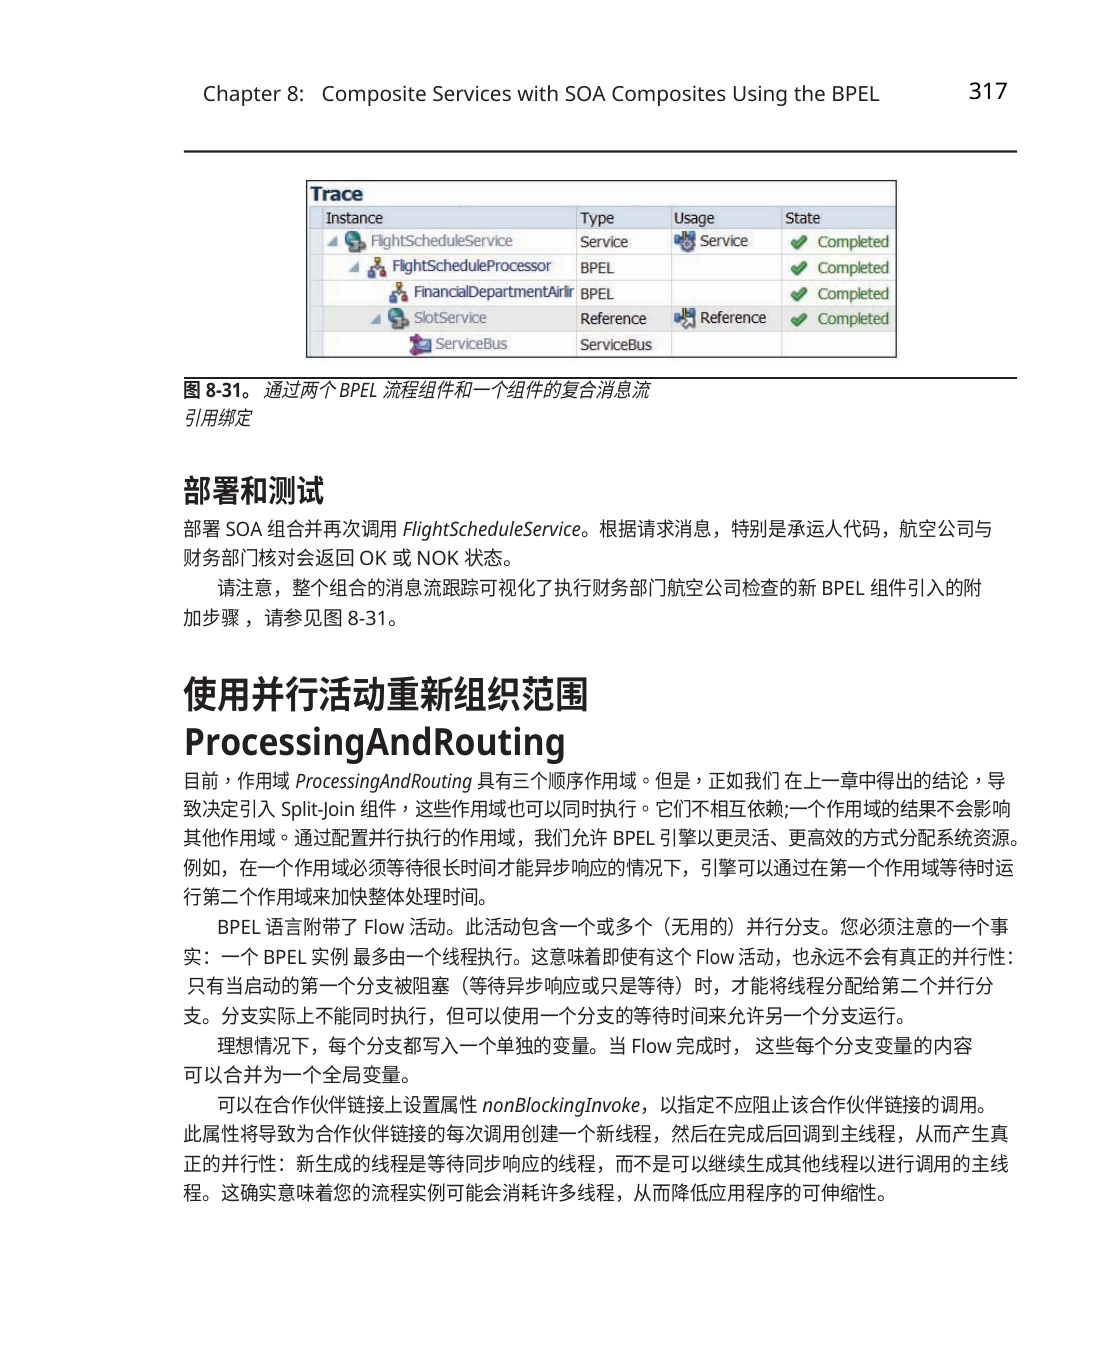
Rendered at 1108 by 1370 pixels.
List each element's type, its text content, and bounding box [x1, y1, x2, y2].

text BPEL 语言附带了 Flow 活动。此活动包含一个或多个（无用的）并行分支。您必须注意的一个事实：一个 BPEL 实例 最多由一个线程执行。这意味着即使有这个 Flow 活动，也永远不会有真正的并行性： 只有当启动的第一个分支被阻塞（等待异步响应或只是等待）时，才能将线程分配给第二个并行分支。分支实际上不能同时执行，但可以使用一个分支的等待时间来允许另一个分支运行。 [184, 912, 1010, 1029]
text 引用绑定 [184, 402, 1107, 431]
text 理想情况下，每个分支都写入一个单独的变量。当 Flow 完成时， 这些每个分支变量的内容可以合并为一个全局变量。 [184, 1030, 990, 1088]
picture [304, 178, 900, 361]
subtitle 部署和测试 [184, 466, 1107, 512]
text 部署 SOA 组合并再次调用 FlightScheduleService。根据请求消息，特别是承运人代码，航空公司与财务部门核对会返回 OK 或 NOK 状态。 [184, 513, 1010, 572]
subtitle 使用并行活动重新组织范围 ProcessingAndRouting [184, 670, 902, 767]
text 可以在合作伙伴链接上设置属性 nonBlockingInvoke，以指定不应阻止该合作伙伴链接的调用。此属性将导致为合作伙伴链接的每次调用创建一个新线程，然后在完成后回调到主线程，从而产生真正的并行性：新生成的线程是等待同步响应的线程，而不是可以继续生成其他线程以进行调用的主线程。这确实意味着您的流程实例可能会消耗许多线程，从而降低应用程序的可伸缩性。 [184, 1089, 1012, 1206]
text 请注意，整个组合的消息流跟踪可视化了执行财务部门航空公司检查的新 BPEL 组件引入的附加步骤 ，请参见图 8-31。 [184, 573, 992, 631]
text 目前，作用域 ProcessingAndRouting 具有三个顺序作用域。但是，正如我们 在上一章中得出的结论，导致决定引入 Split-Join 组件，这些作用域也可以同时执行。它们不相互依赖;一个作用域的结果不会影响其他作用域。通过配置并行执行的作用域，我们允许 BPEL 引擎以更灵活、更高效的方式分配系统资源。例如，在一个作用域必须等待很长时间才能异步响应的情况下，引擎可以通过在第一个作用域等待时运行第二个作用域来加快整体处理时间。 [184, 767, 1018, 910]
text 图 8-31。 通过两个 BPEL 流程组件和一个组件的复合消息流 [184, 375, 1107, 402]
